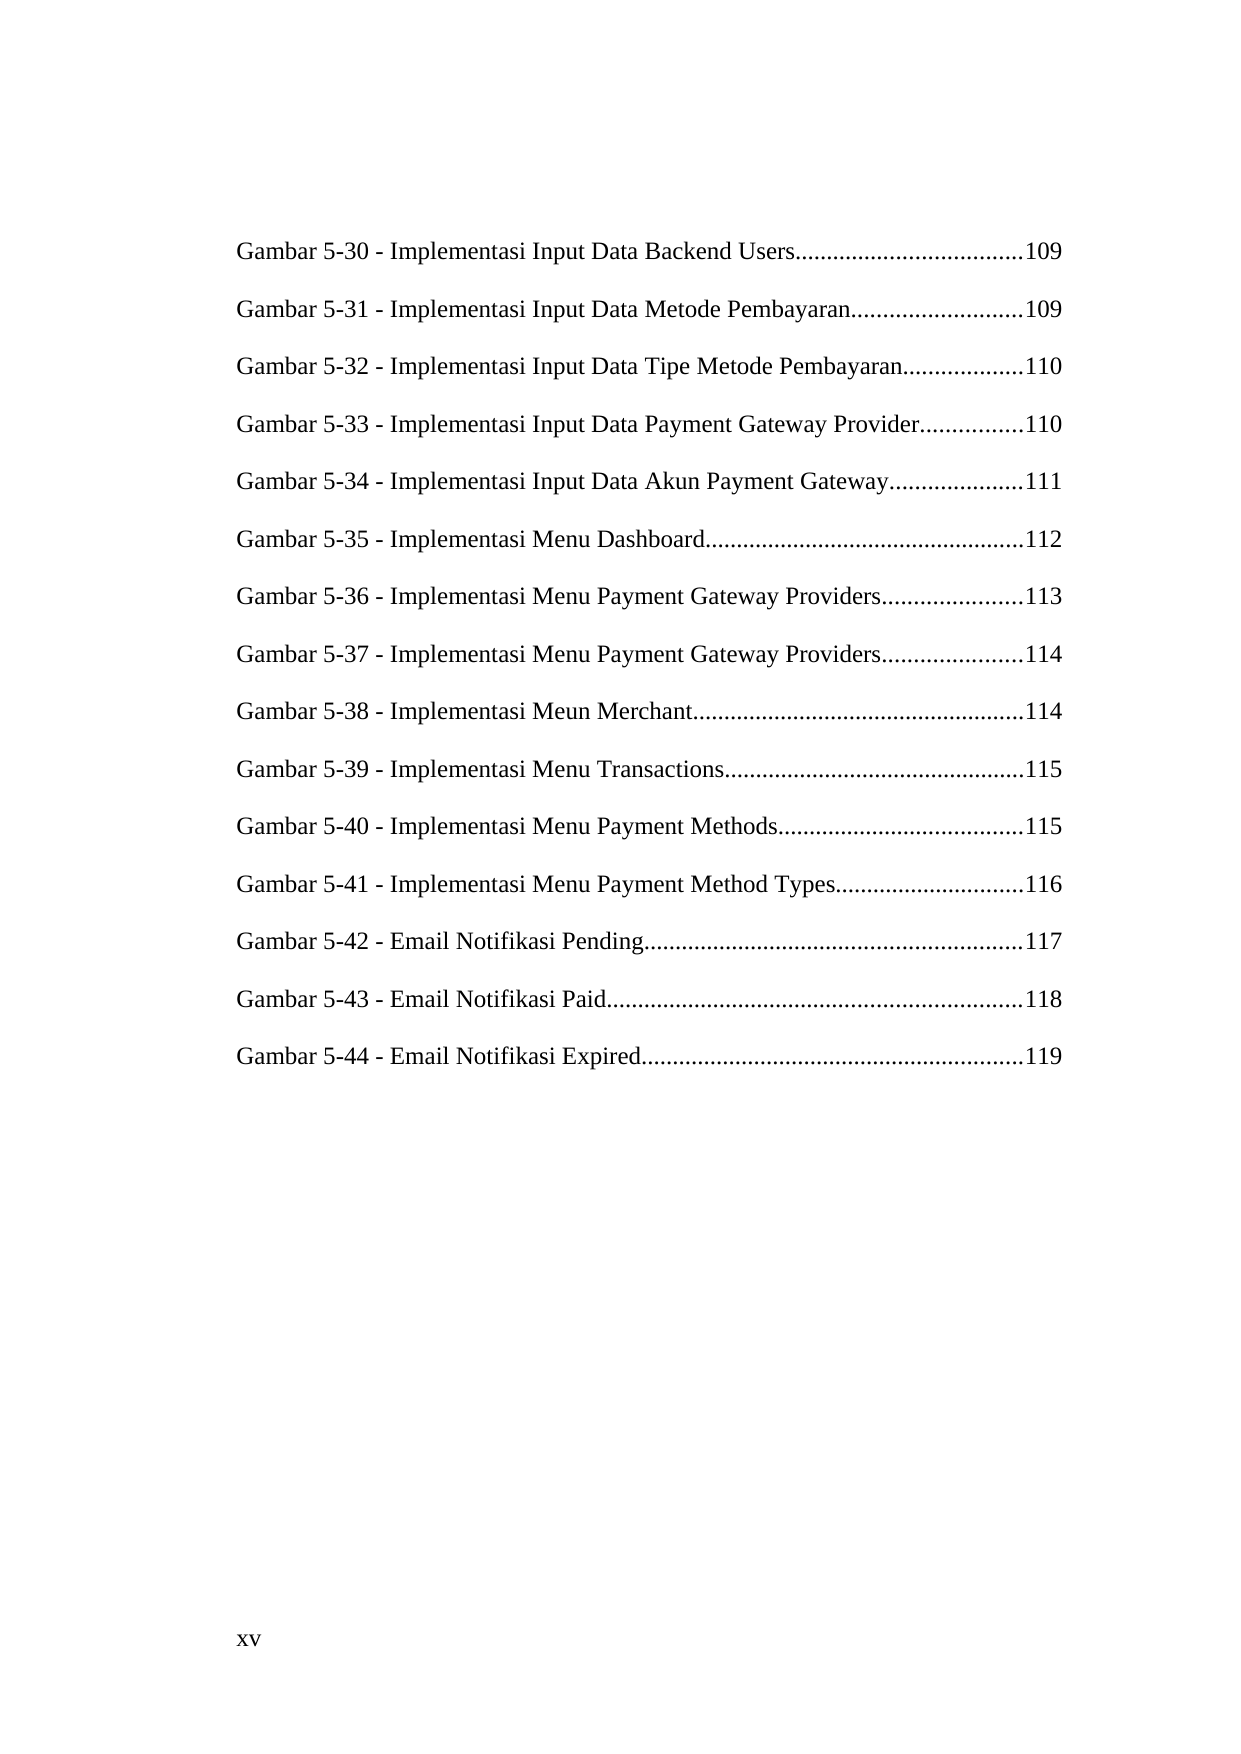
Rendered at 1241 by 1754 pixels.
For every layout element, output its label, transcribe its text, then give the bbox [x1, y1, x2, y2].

text Gambar 5-39 - Implementasi Menu Transactions 115 [236, 754, 1063, 782]
text Gambar 5-38 - Implementasi Meun Merchant 114 [236, 696, 1063, 725]
text Gambar 5-44 - Email Notifikasi Expired 119 [236, 1041, 1063, 1070]
text Gambar 5-42 - Email Notifikasi Pending 117 [236, 926, 1063, 955]
text Gambar 5-43 - Email Notifikasi Paid 118 [236, 984, 1063, 1012]
text Gambar 5-33 - Implementasi Input Data Payment Gateway Provider 110 [236, 409, 1063, 437]
text Gambar 5-30 - Implementasi Input Data Backend Users 109 [236, 236, 1063, 265]
text Gambar 5-40 - Implementasi Menu Payment Methods 115 [236, 811, 1063, 840]
text Gambar 5-41 - Implementasi Menu Payment Method Types 116 [236, 869, 1063, 897]
text Gambar 5-32 - Implementasi Input Data Tipe Metode Pembayaran 110 [236, 351, 1063, 380]
text Gambar 5-35 - Implementasi Menu Dashboard 112 [236, 524, 1063, 552]
text Gambar 5-37 - Implementasi Menu Payment Gateway Providers 114 [236, 639, 1063, 667]
text Gambar 5-31 - Implementasi Input Data Metode Pembayaran 109 [236, 294, 1063, 322]
text Gambar 5-36 - Implementasi Menu Payment Gateway Providers 113 [236, 581, 1063, 610]
text Gambar 5-34 - Implementasi Input Data Akun Payment Gateway 111 [236, 466, 1063, 495]
